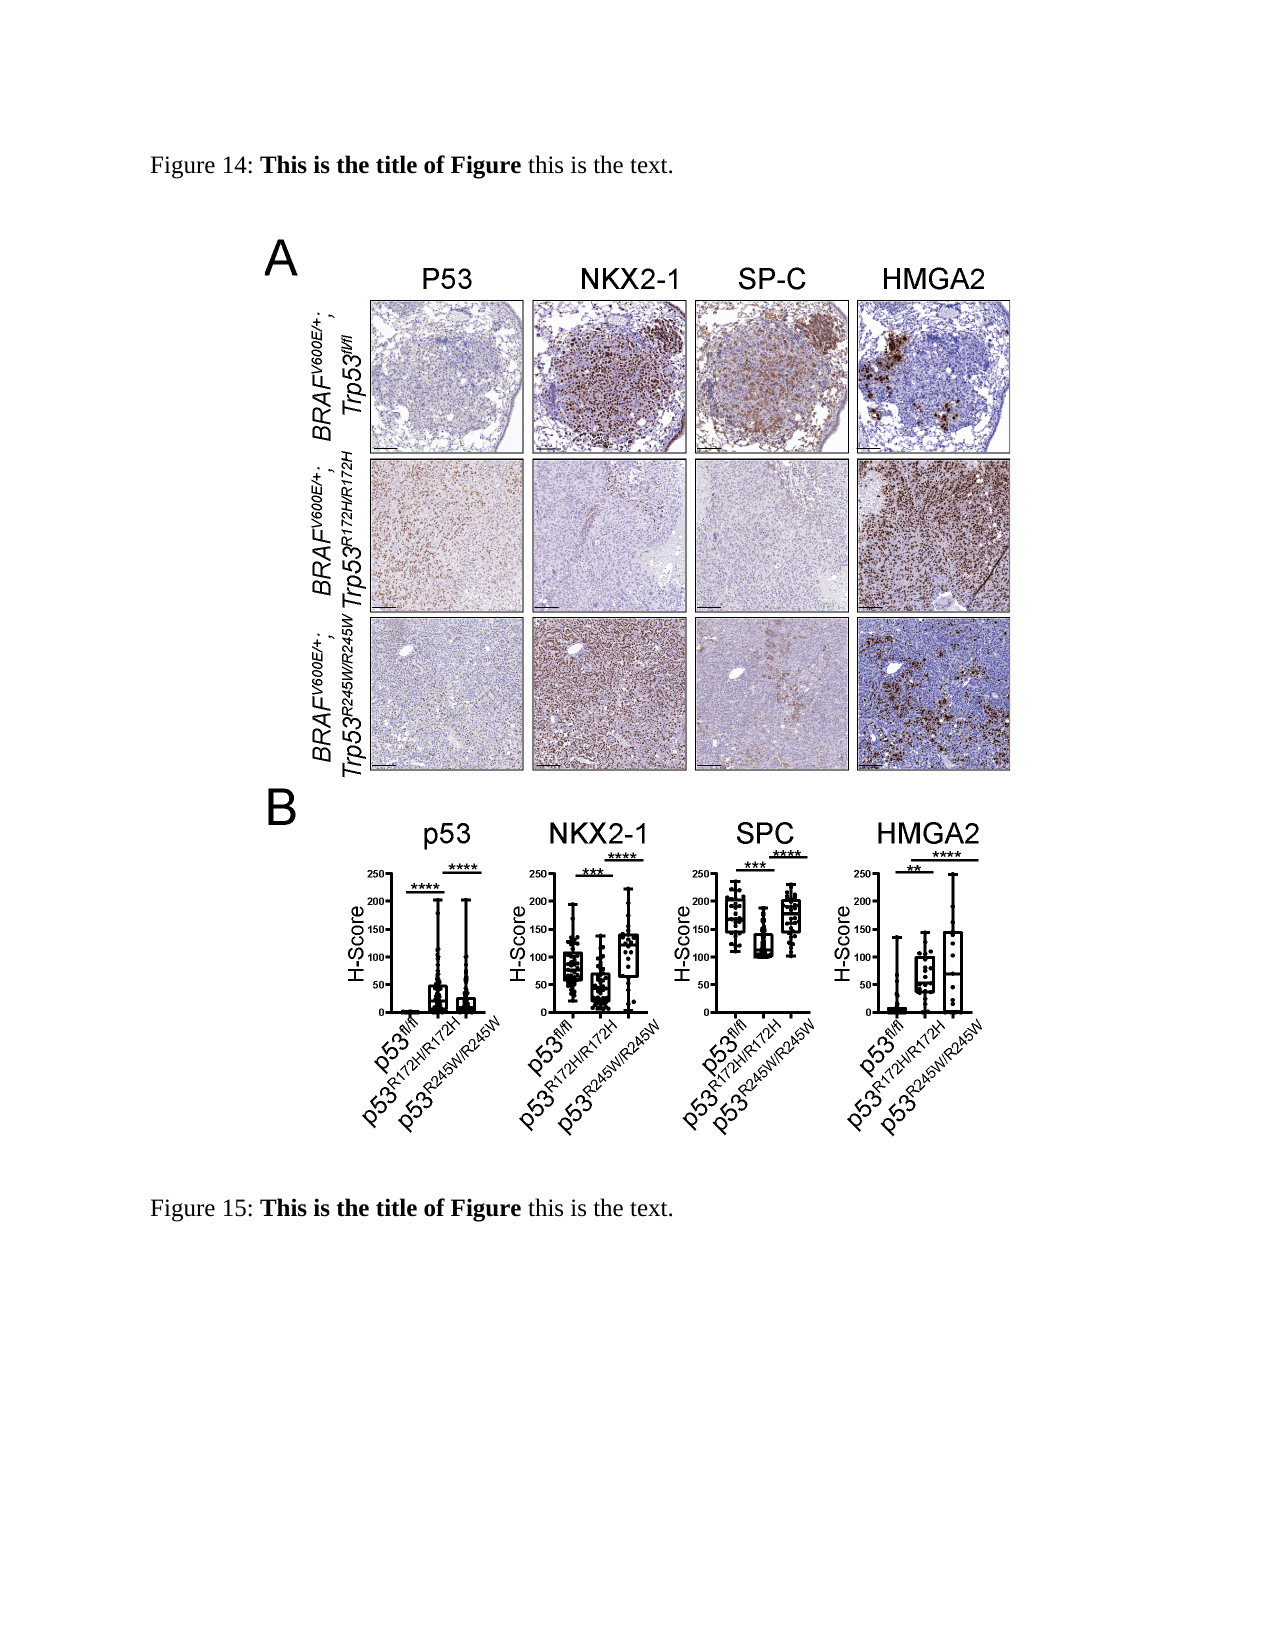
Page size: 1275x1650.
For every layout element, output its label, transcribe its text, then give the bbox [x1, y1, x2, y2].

picture [264, 232, 1011, 1140]
text Figure 14: This is the title of Figure this is the text. [150, 150, 1125, 179]
text Figure 15: This is the title of Figure this is the text. [150, 1193, 1125, 1222]
